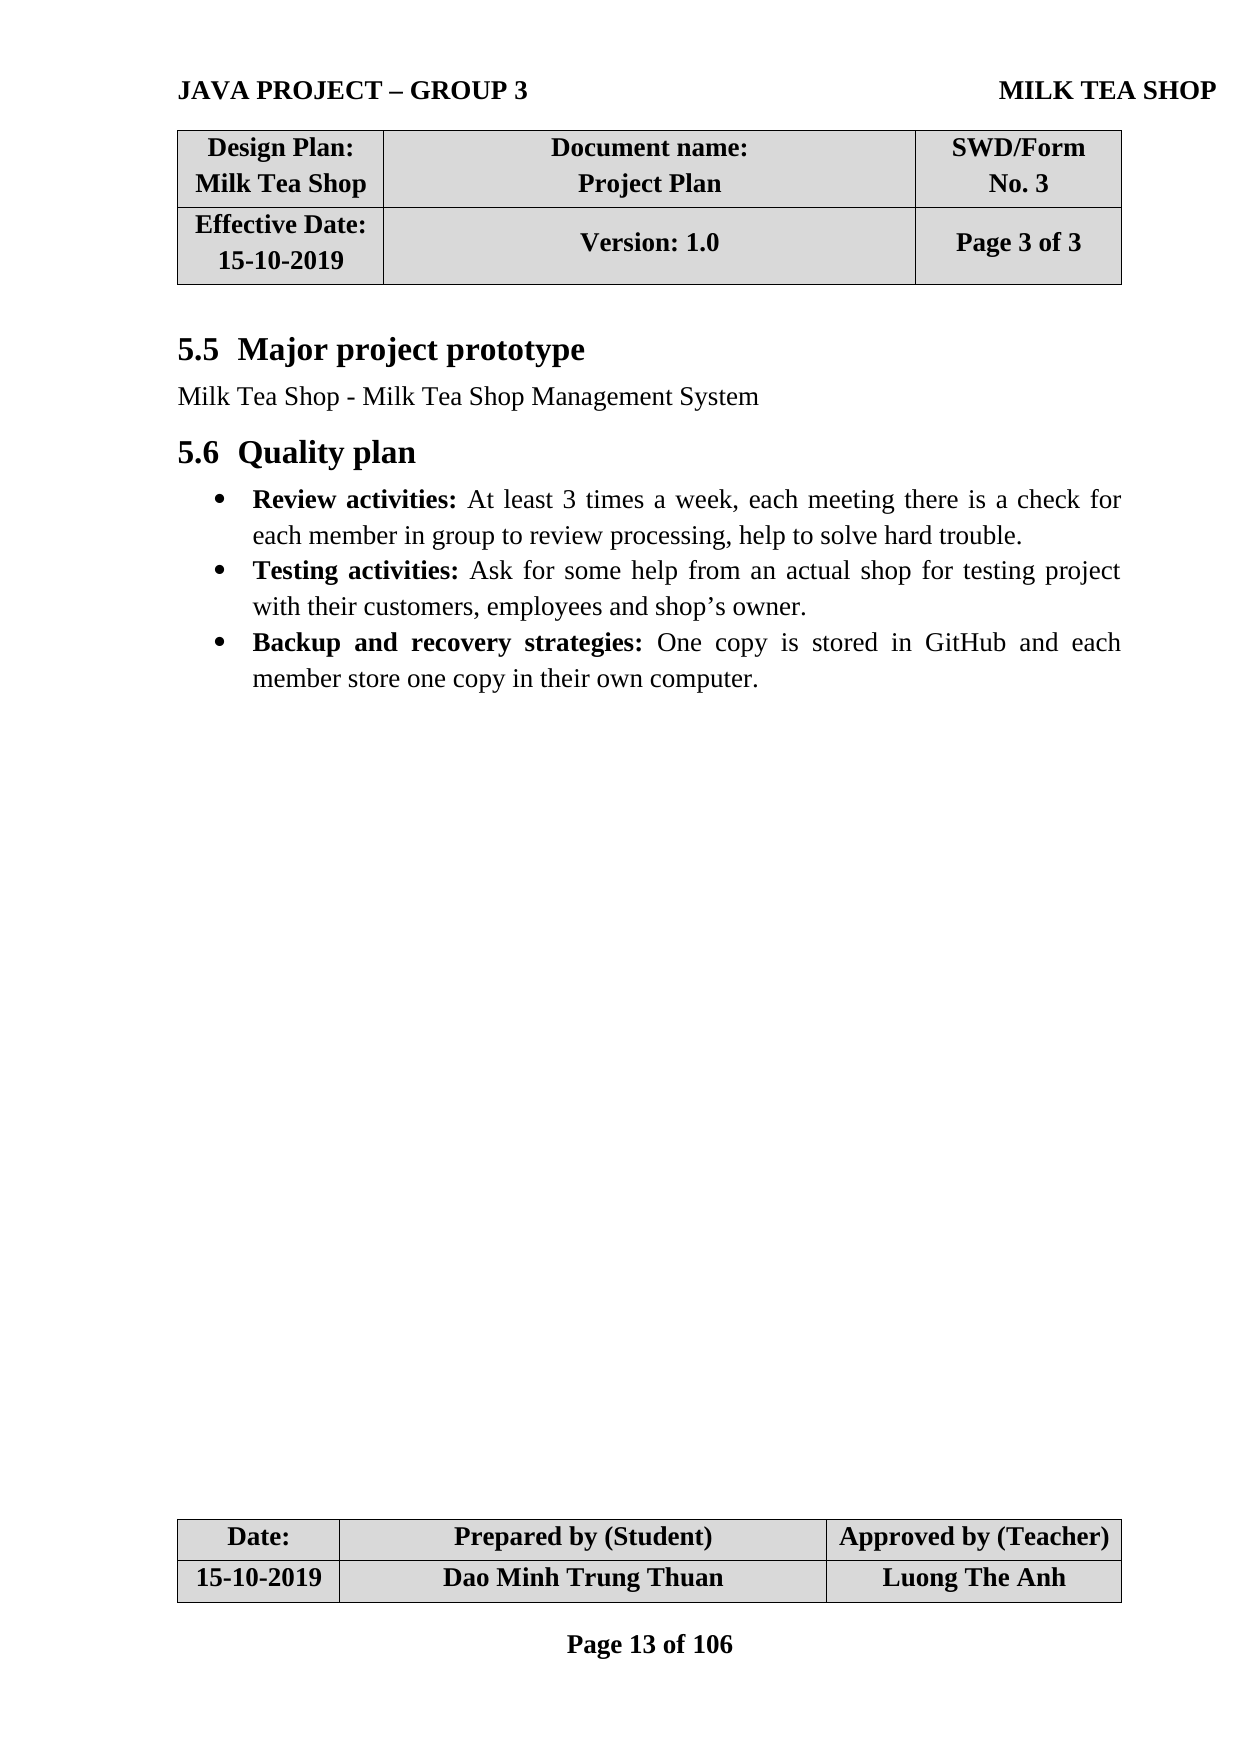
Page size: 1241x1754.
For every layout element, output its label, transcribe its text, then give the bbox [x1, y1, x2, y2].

text Milk Tea Shop - Milk Tea Shop Management System [177, 380, 1122, 411]
subtitle Major project prototype [177, 329, 1122, 367]
subtitle Quality plan [177, 432, 1122, 470]
list Testing activities: Ask for some help from an actual shop for testing project with their customers, employees and shop’s owner. [215, 554, 1122, 621]
list Backup and recovery strategies: One copy is stored in GitHub and each member store one copy in their own computer. [215, 626, 1122, 693]
list Review activities: At least 3 times a week, each meeting there is a check for each member in group to review processing, help to solve hard trouble. [215, 483, 1122, 550]
